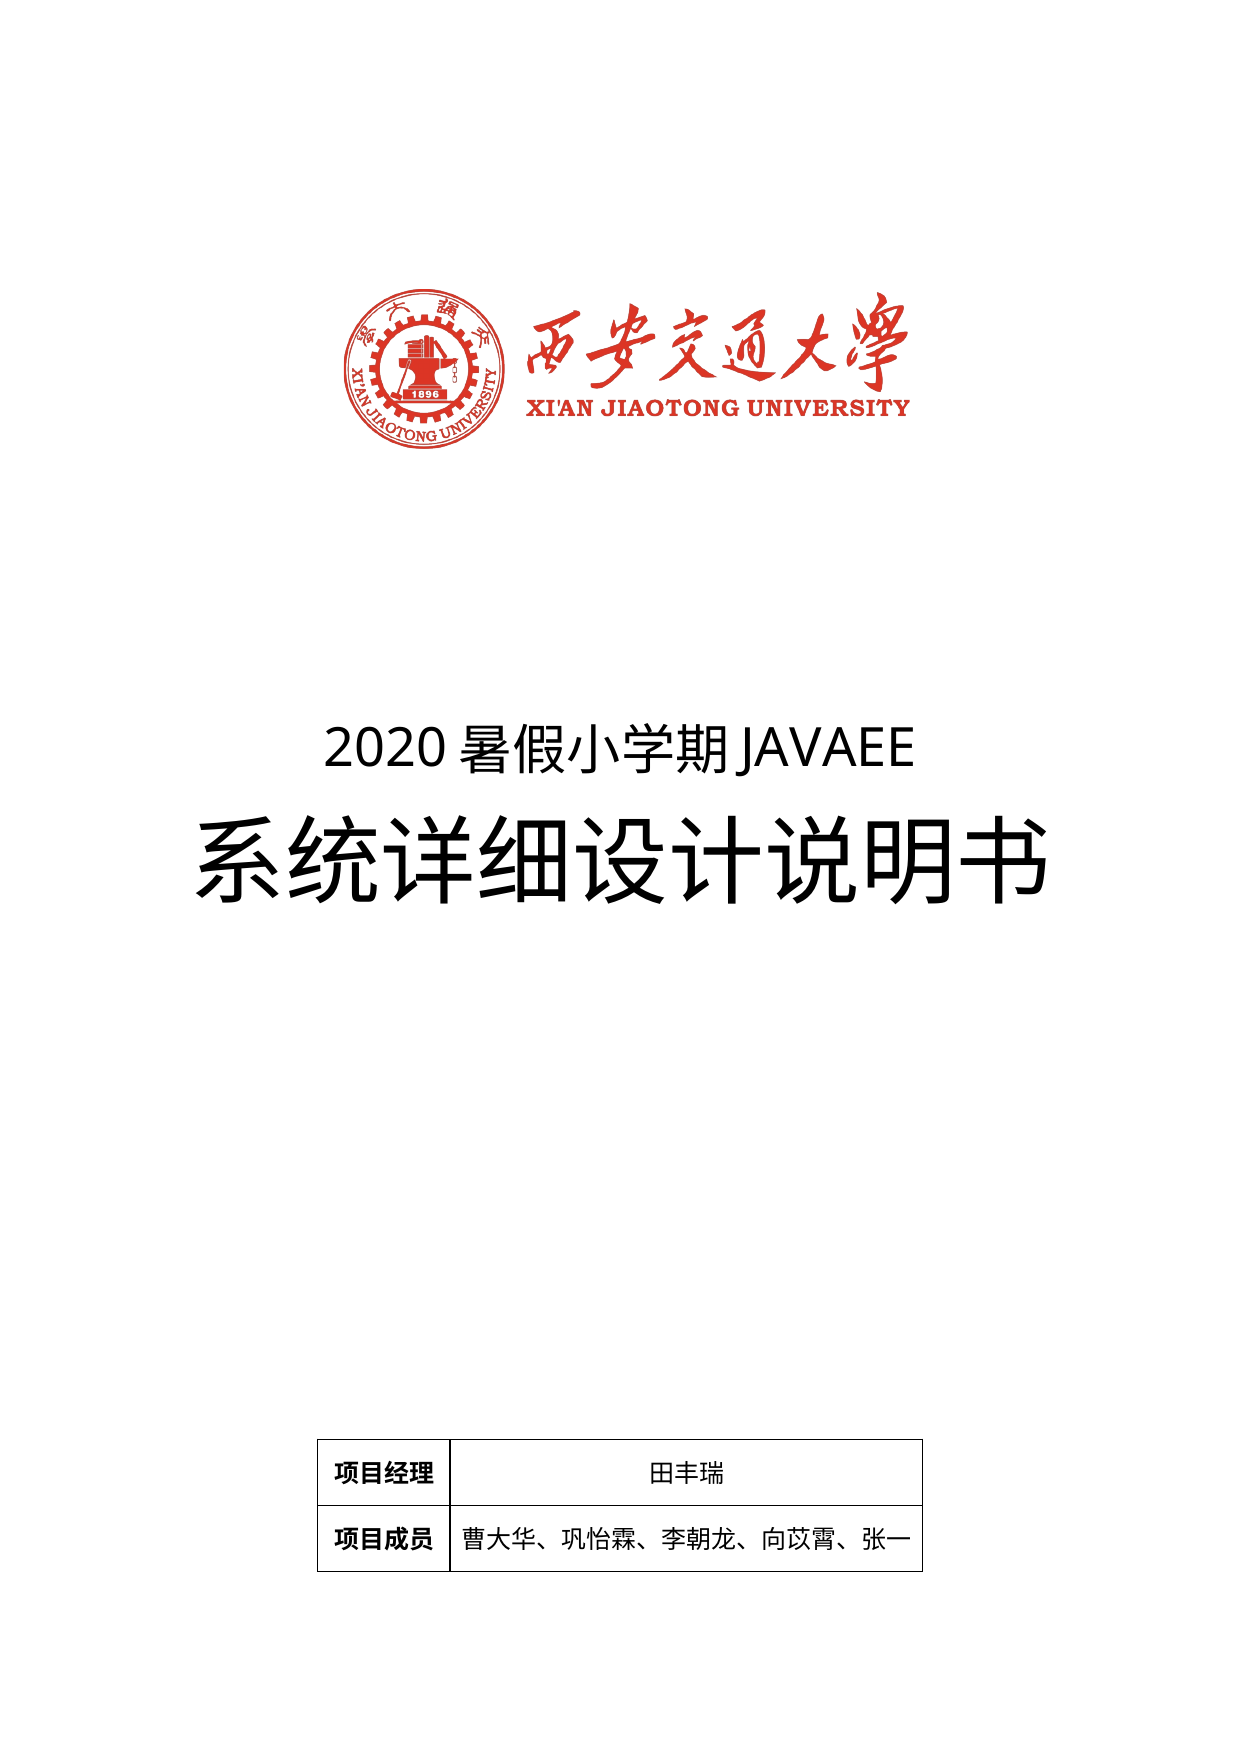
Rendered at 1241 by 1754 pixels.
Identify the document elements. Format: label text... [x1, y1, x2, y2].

picture [343, 289, 910, 449]
table_cell 项目成员 [318, 1506, 449, 1571]
text 系统详细设计说明书 [187, 785, 1053, 983]
table_cell 曹大华、巩怡霖、李朝龙、向苡霄、张一卓 [451, 1506, 922, 1571]
text 2020暑假小学期JAVAEE [187, 649, 1053, 785]
table_header 项目经理 [318, 1440, 449, 1504]
table_header 田丰瑞 [451, 1440, 922, 1504]
